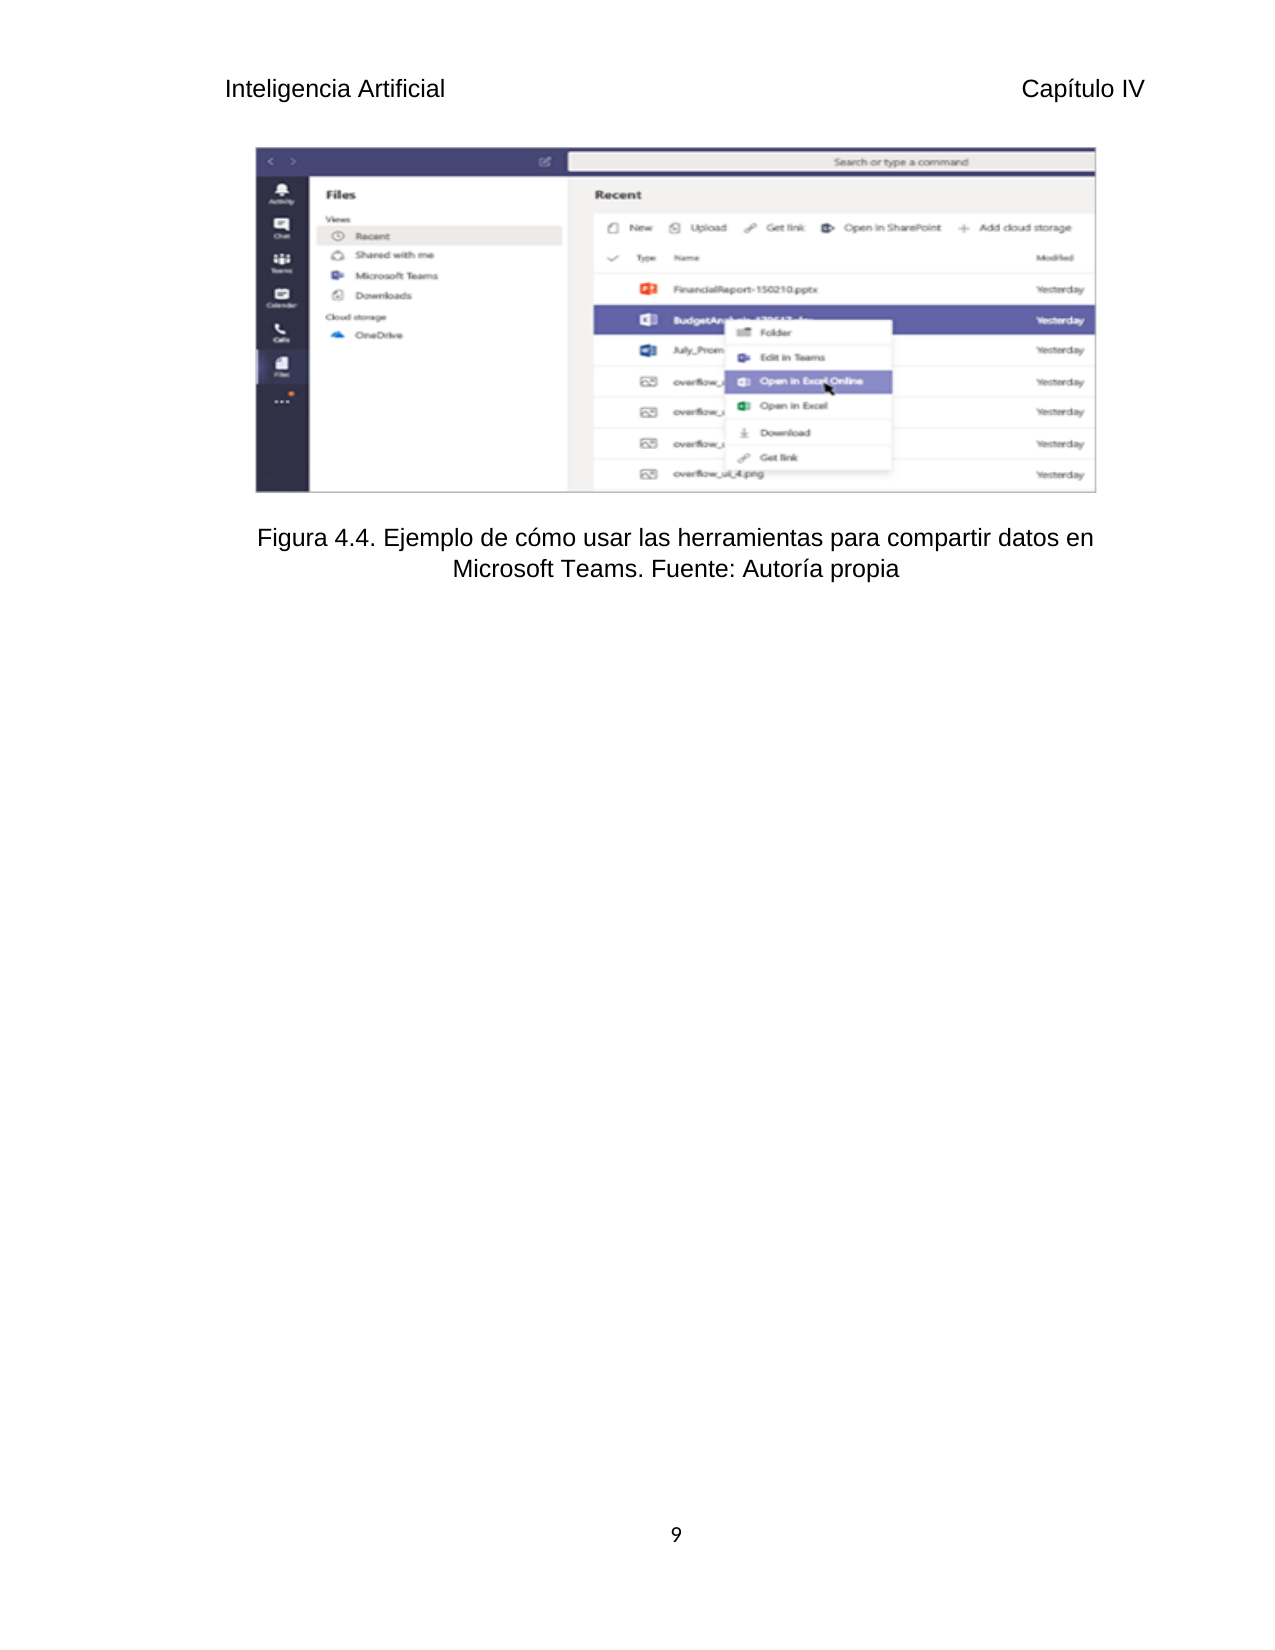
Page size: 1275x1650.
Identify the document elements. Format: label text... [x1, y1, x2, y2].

text Figura 4.4. Ejemplo de cómo usar las herramientas para compartir datos en Microsoft Teams. Fuente: Autoría propia [224, 523, 1127, 582]
picture [255, 147, 1097, 493]
